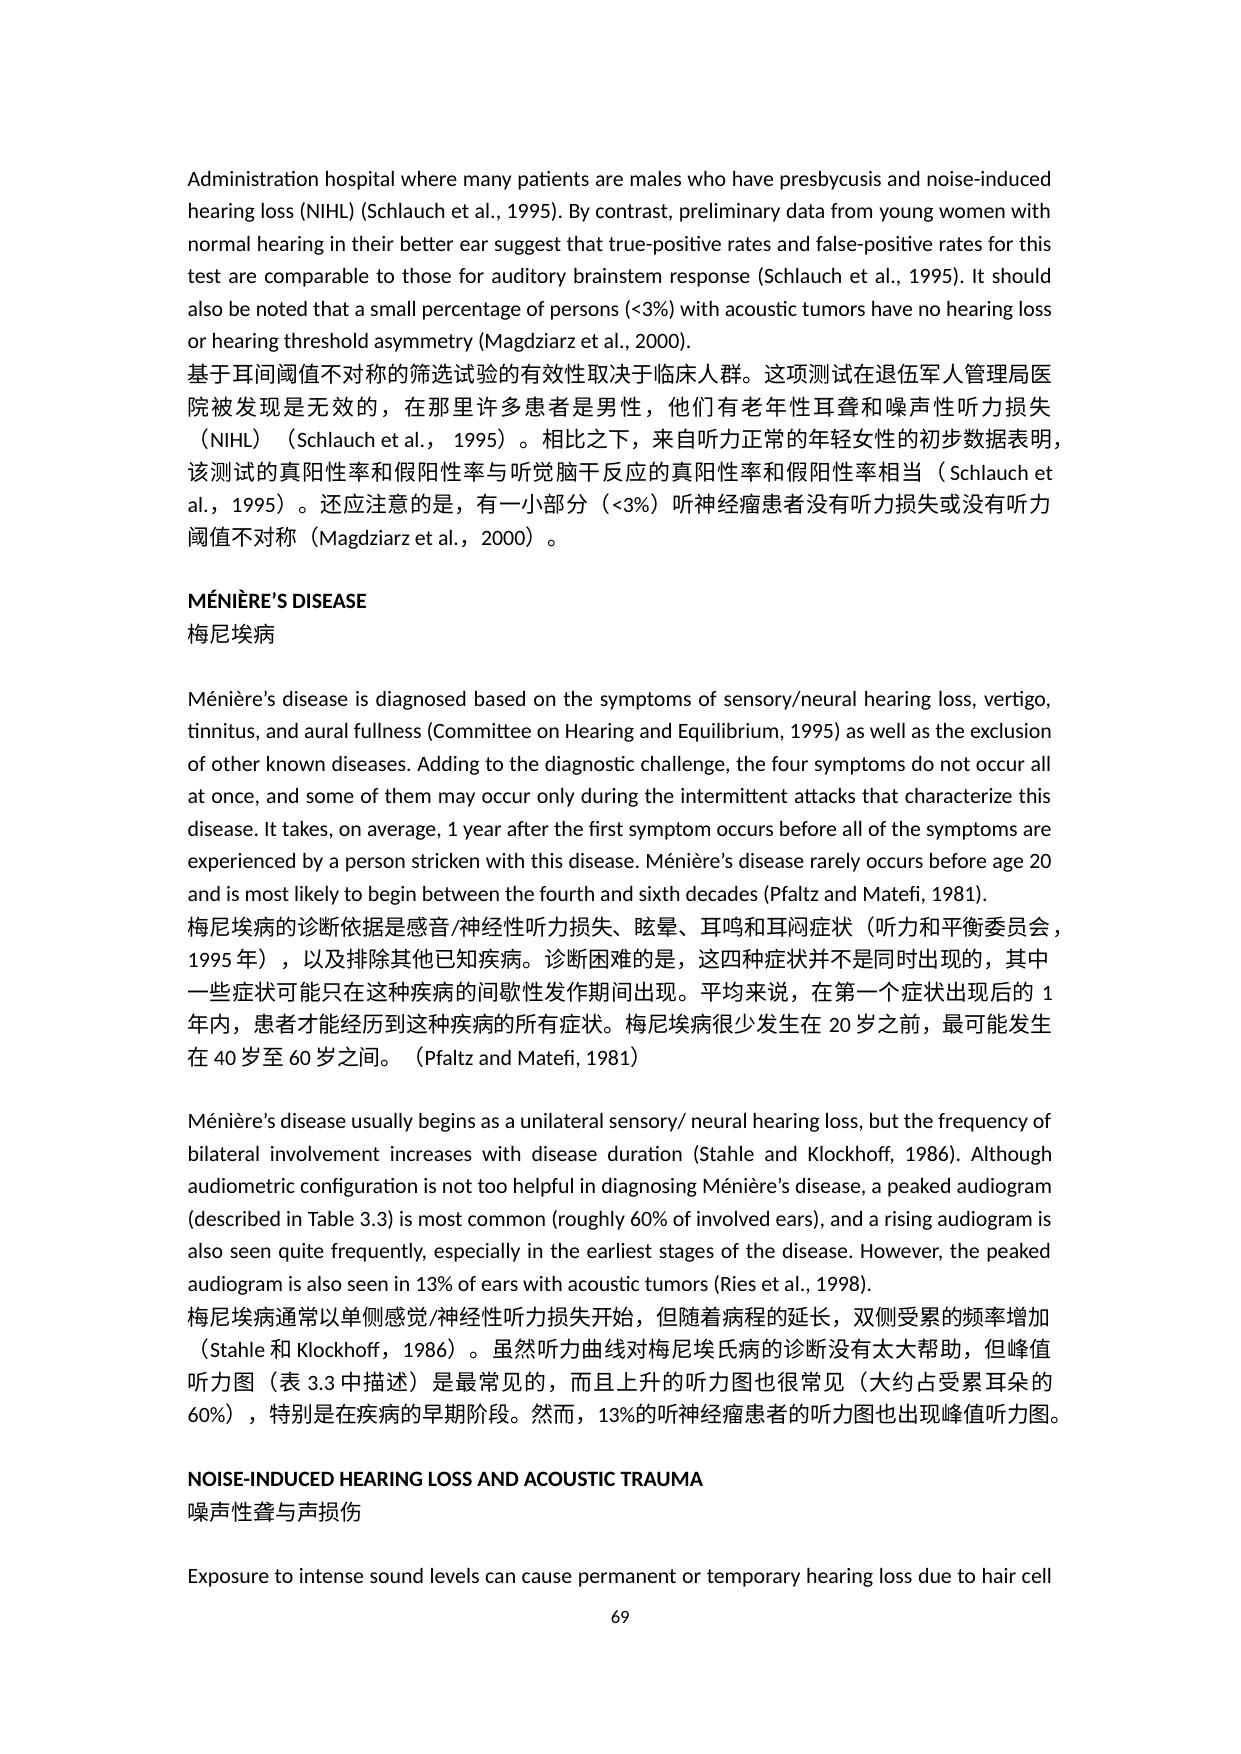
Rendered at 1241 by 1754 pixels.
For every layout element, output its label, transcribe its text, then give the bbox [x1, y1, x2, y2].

text MÉNIÈRE’S DISEASE [187, 584, 1053, 617]
text Ménière’s disease usually begins as a unilateral sensory/ neural hearing loss, but the frequency of bilateral involvement increases with disease duration (Stahle and Klockhoff, 1986). Although audiometric conﬁguration is not too helpful in diagnosing Ménière’s disease, a peaked audiogram (described in Table 3.3) is most common (roughly 60% of involved ears), and a rising audiogram is also seen quite frequently, especially in the earliest stages of the disease. However, the peaked audiogram is also seen in 13% of ears with acoustic tumors (Ries et al., 1998). [187, 1104, 1053, 1299]
text 基于耳间阈值不对称的筛选试验的有效性取决于临床人群。这项测试在退伍军人管理局医院被发现是无效的，在那里许多患者是男性，他们有老年性耳聋和噪声性听力损失（NIHL）（Schlauch et al.， 1995）。相比之下，来自听力正常的年轻女性的初步数据表明，该测试的真阳性率和假阳性率与听觉脑干反应的真阳性率和假阳性率相当（Schlauch et al.，1995）。还应注意的是，有一小部分（<3%）听神经瘤患者没有听力损失或没有听力阈值不对称（Magdziarz et al.，2000）。 [187, 357, 1053, 552]
text NOISE-INDUCED HEARING LOSS AND ACOUSTIC TRAUMA [187, 1462, 1053, 1494]
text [187, 1559, 1053, 1592]
text Ménière’s disease is diagnosed based on the symptoms of sensory/neural hearing loss, vertigo, tinnitus, and aural fullness (Committee on Hearing and Equilibrium, 1995) as well as the exclusion of other known diseases. Adding to the diagnostic challenge, the four symptoms do not occur all at once, and some of them may occur only during the intermittent attacks that characterize this disease. It takes, on average, 1 year after the ﬁrst symptom occurs before all of the symptoms are experienced by a person stricken with this disease. Ménière’s disease rarely occurs before age 20 and is most likely to begin between the fourth and sixth decades (Pfaltz and Mateﬁ, 1981). [187, 682, 1053, 909]
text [187, 162, 1053, 357]
text 噪声性聋与声损伤 [187, 1494, 1053, 1527]
text 梅尼埃病通常以单侧感觉/神经性听力损失开始，但随着病程的延长，双侧受累的频率增加（Stahle和Klockhoff，1986）。虽然听力曲线对梅尼埃氏病的诊断没有太大帮助，但峰值听力图（表3.3中描述）是最常见的，而且上升的听力图也很常见（大约占受累耳朵的60%），特别是在疾病的早期阶段。然而，13%的听神经瘤患者的听力图也出现峰值听力图。 [187, 1299, 1053, 1429]
text 梅尼埃病 [187, 617, 1053, 649]
text 梅尼埃病的诊断依据是感音/神经性听力损失、眩晕、耳鸣和耳闷症状（听力和平衡委员会，1995年），以及排除其他已知疾病。诊断困难的是，这四种症状并不是同时出现的，其中一些症状可能只在这种疾病的间歇性发作期间出现。平均来说，在第一个症状出现后的1年内，患者才能经历到这种疾病的所有症状。梅尼埃病很少发生在20岁之前，最可能发生在40岁至60岁之间。（Pfaltz and Mateﬁ, 1981） [187, 909, 1053, 1072]
